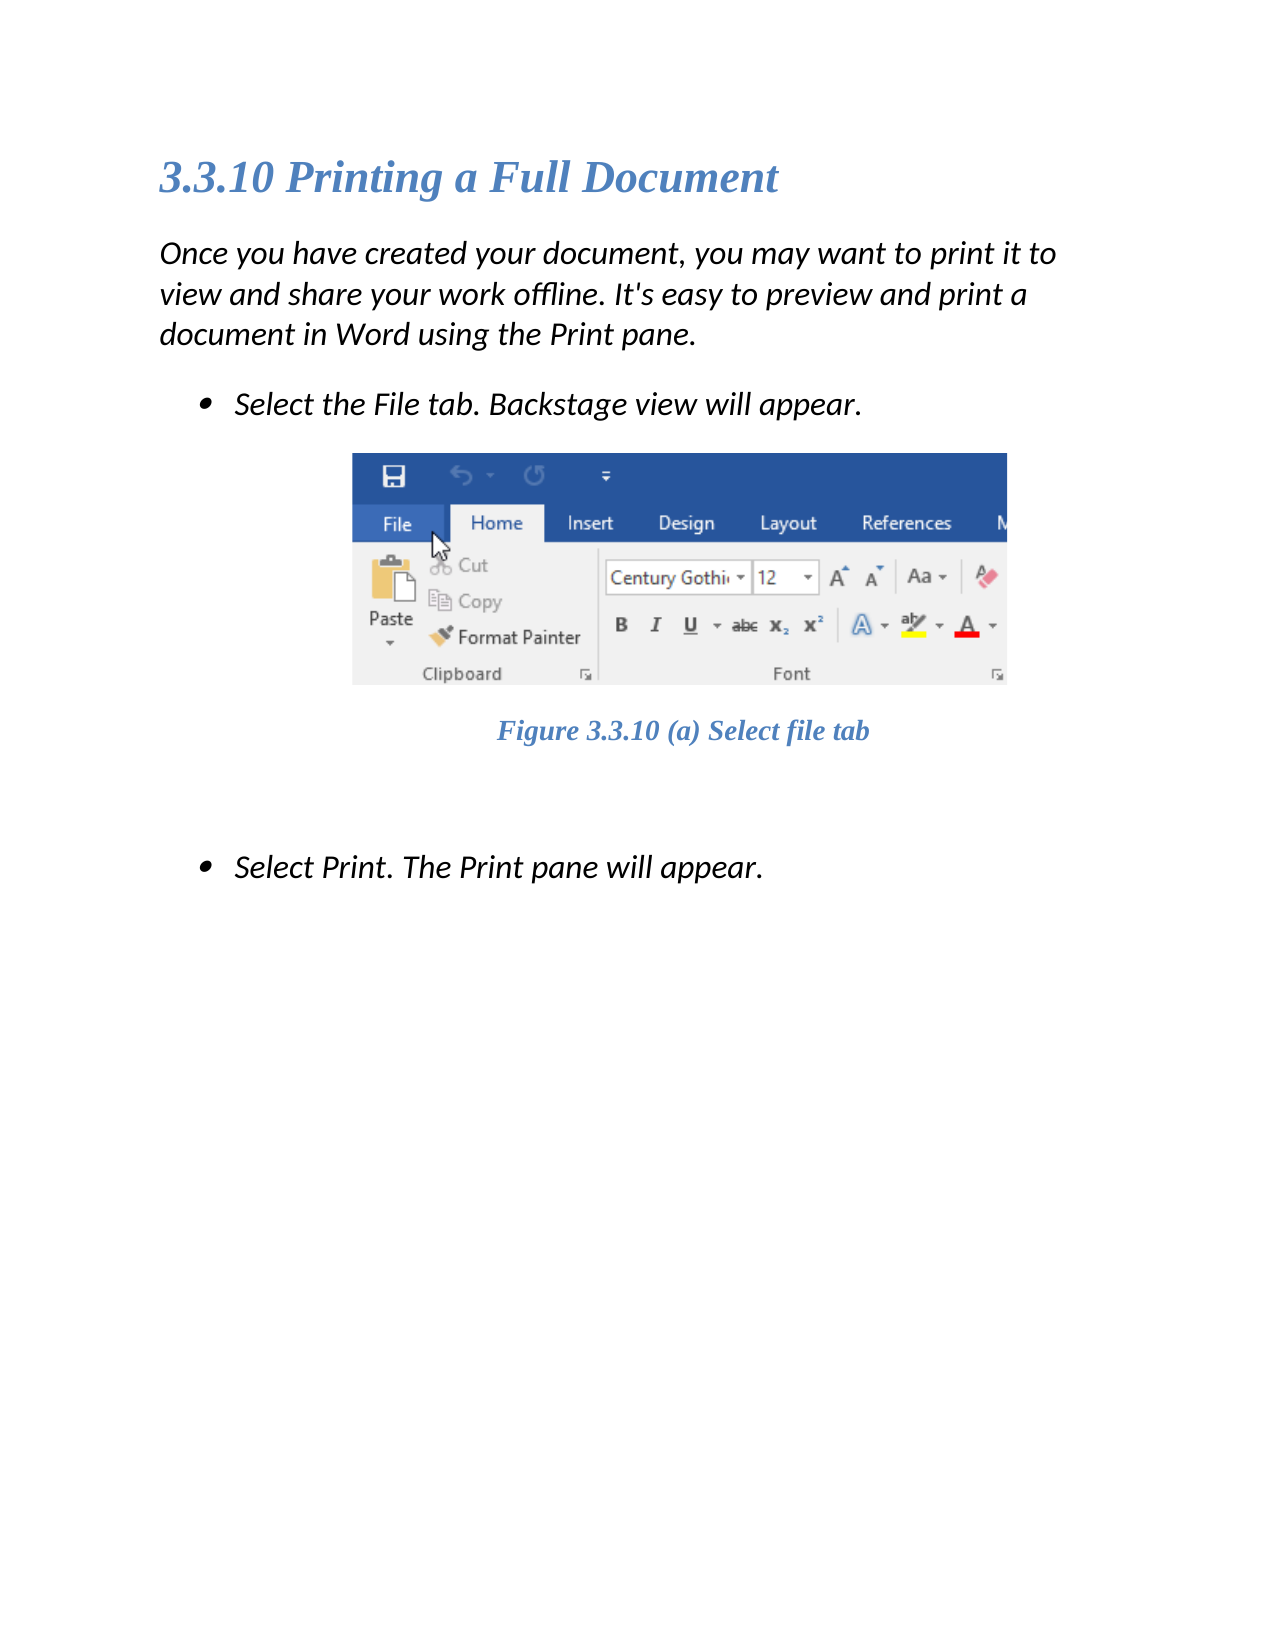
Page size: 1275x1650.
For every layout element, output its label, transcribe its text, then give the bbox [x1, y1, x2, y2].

list Select the File tab. Backstage view will appear. [197, 383, 1125, 424]
text Once you have created your document, you may want to print it to view and share your work offline. It's easy to preview and print a document in Word using the Print pane. [159, 232, 1125, 354]
text 3.3.10 Printing a Full Document [159, 150, 1125, 203]
picture [352, 453, 1008, 685]
text Figure 3.3.10 (a) Select file tab [234, 713, 1125, 747]
list Select Print. The Print pane will appear. [197, 846, 1125, 887]
